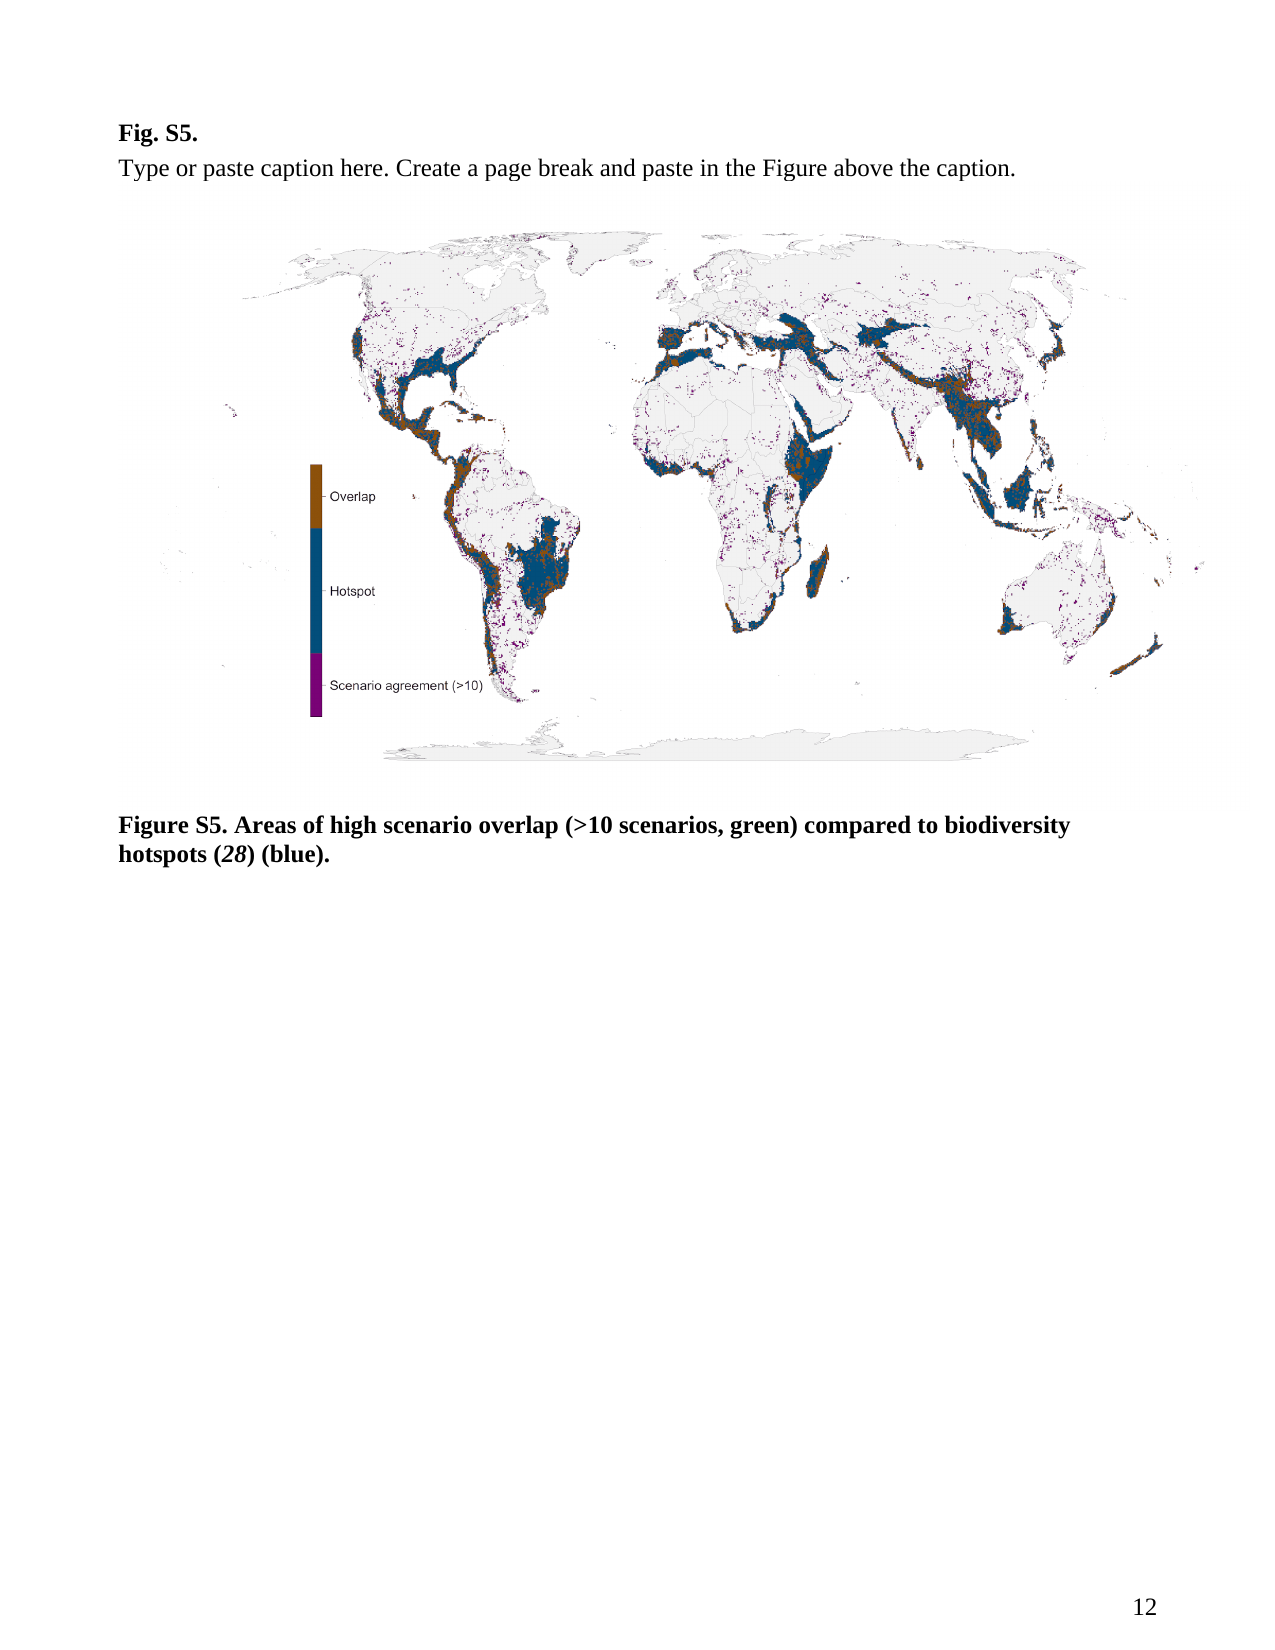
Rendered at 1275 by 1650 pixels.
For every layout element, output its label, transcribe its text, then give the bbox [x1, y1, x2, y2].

text Figure S5. Areas of high scenario overlap (>10 scenarios, green) compared to biodiversity hotspots (28) (blue). [118, 811, 1157, 868]
text Type or paste caption here. Create a page break and paste in the Figure above the caption. [118, 153, 1157, 181]
picture [118, 181, 1250, 811]
subtitle Fig. S5. [118, 118, 1157, 147]
